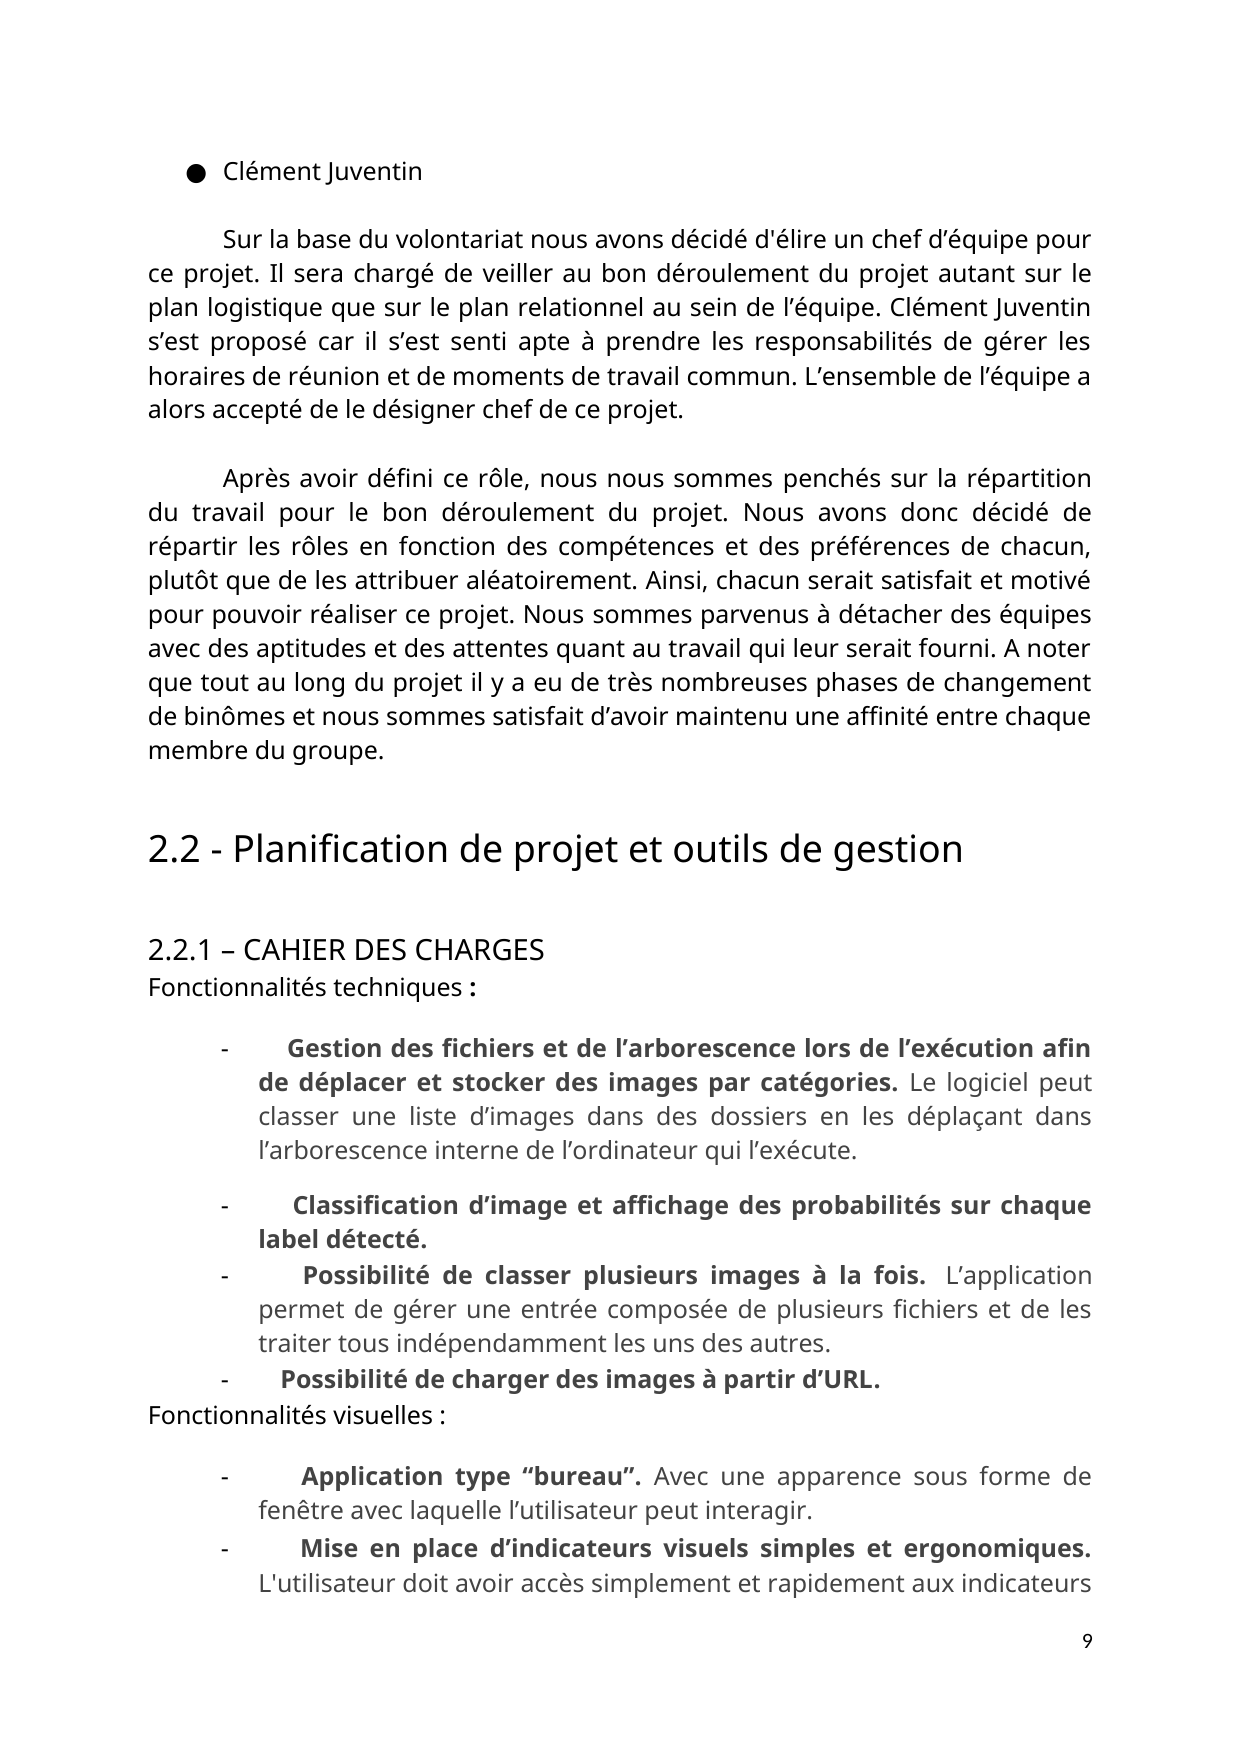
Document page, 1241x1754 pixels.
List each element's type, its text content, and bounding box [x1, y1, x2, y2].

text - Possibilité de charger des images à partir d’URL. [221, 1362, 1093, 1396]
text - Gestion des fichiers et de l’arborescence lors de l’exécution afin de déplacer et stocker des images par catégories. Le logiciel peut classer une liste d’images dans des dossiers en les déplaçant dans l’arborescence interne de l’ordinateur qui l’exécute. [221, 1030, 1093, 1166]
text - Possibilité de classer plusieurs images à la fois. L’application permet de gérer une entrée composée de plusieurs fichiers et de les traiter tous indépendamment les uns des autres. [221, 1257, 1093, 1360]
subtitle 2.2 - Planification de projet et outils de gestion [148, 822, 1093, 873]
text Fonctionnalités visuelles : [148, 1398, 1093, 1432]
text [221, 1531, 1093, 1599]
text Après avoir défini ce rôle, nous nous sommes penchés sur la répartition du travail pour le bon déroulement du projet. Nous avons donc décidé de répartir les rôles en fonction des compétences et des préférences de chacun, plutôt que de les attribuer aléatoirement. Ainsi, chacun serait satisfait et motivé pour pouvoir réaliser ce projet. Nous sommes parvenus à détacher des équipes avec des aptitudes et des attentes quant au travail qui leur serait fourni. A noter que tout au long du projet il y a eu de très nombreuses phases de changement de binômes et nous sommes satisfait d’avoir maintenu une affinité entre chaque membre du groupe. [148, 460, 1093, 767]
text Sur la base du volontariat nous avons décidé d'élire un chef d’équipe pour ce projet. Il sera chargé de veiller au bon déroulement du projet autant sur le plan logistique que sur le plan relationnel au sein de l’équipe. Clément Juventin s’est proposé car il s’est senti apte à prendre les responsabilités de gérer les horaires de réunion et de moments de travail commun. L’ensemble de l’équipe a alors accepté de le désigner chef de ce projet. [148, 222, 1093, 426]
text Fonctionnalités techniques : [148, 969, 1093, 1003]
subtitle 2.2.1 – Cahier des Charges [148, 929, 1093, 969]
text - Classification d’image et affichage des probabilités sur chaque label détecté. [221, 1187, 1093, 1255]
text - Application type “bureau”. Avec une apparence sous forme de fenêtre avec laquelle l’utilisateur peut interagir. [221, 1459, 1093, 1527]
list Clément Juventin [185, 154, 1093, 188]
